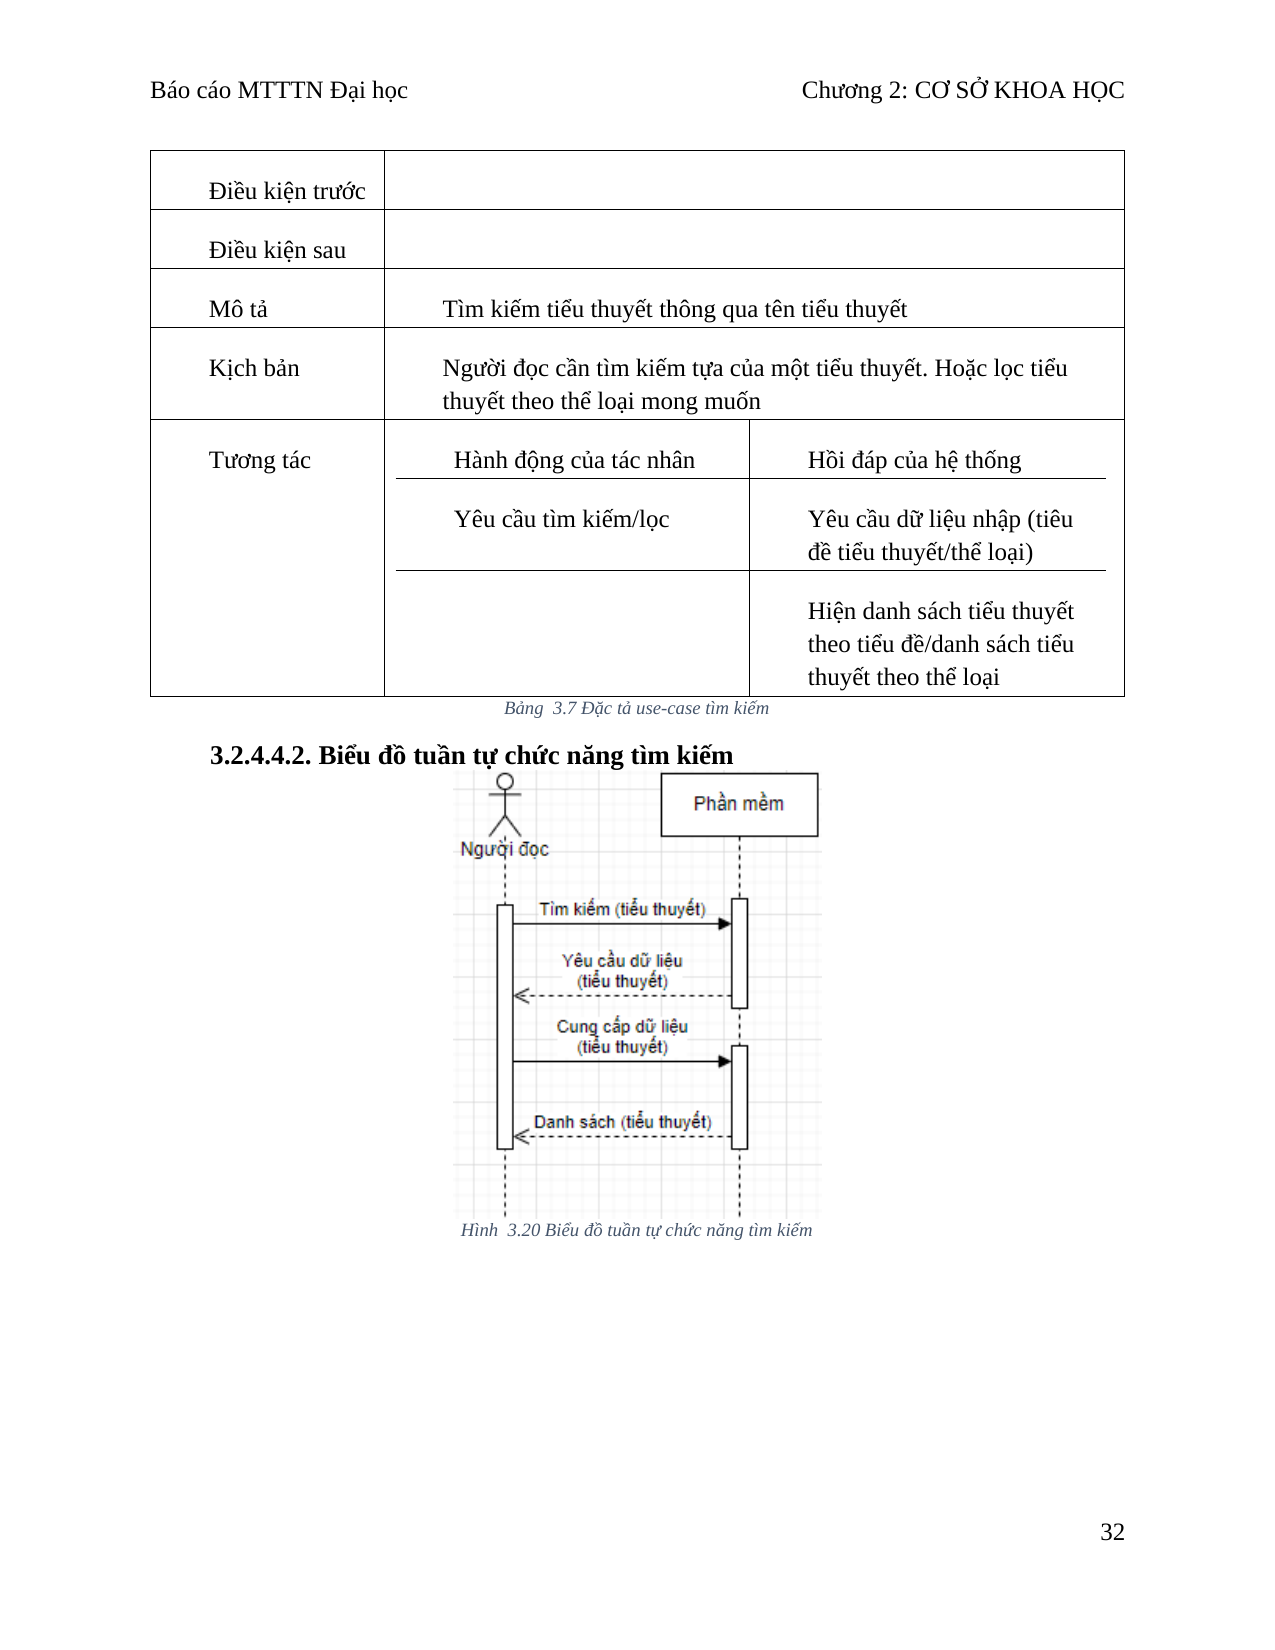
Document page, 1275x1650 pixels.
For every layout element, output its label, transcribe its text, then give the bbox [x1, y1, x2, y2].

subtitle Biểu đồ tuần tự chức năng tìm kiếm [210, 739, 1125, 770]
table_cell [385, 420, 749, 696]
table_cell [750, 420, 1124, 696]
table_cell [385, 151, 1124, 209]
table_cell [385, 210, 1124, 268]
table_cell Mô tả [151, 269, 384, 327]
picture [453, 770, 822, 1219]
table_cell Điều kiện sau [151, 210, 384, 268]
table_cell Người đọc cần tìm kiếm tựa của một tiểu thuyết. Hoặc lọc tiểu thuyết theo thể loại mong muốn [385, 328, 1124, 419]
table_cell Điều kiện trước [151, 151, 384, 209]
table_cell Kịch bản [151, 328, 384, 419]
table_cell Tìm kiếm tiểu thuyết thông qua tên tiểu thuyết [385, 269, 1124, 327]
table_cell Tương tác [151, 420, 384, 696]
